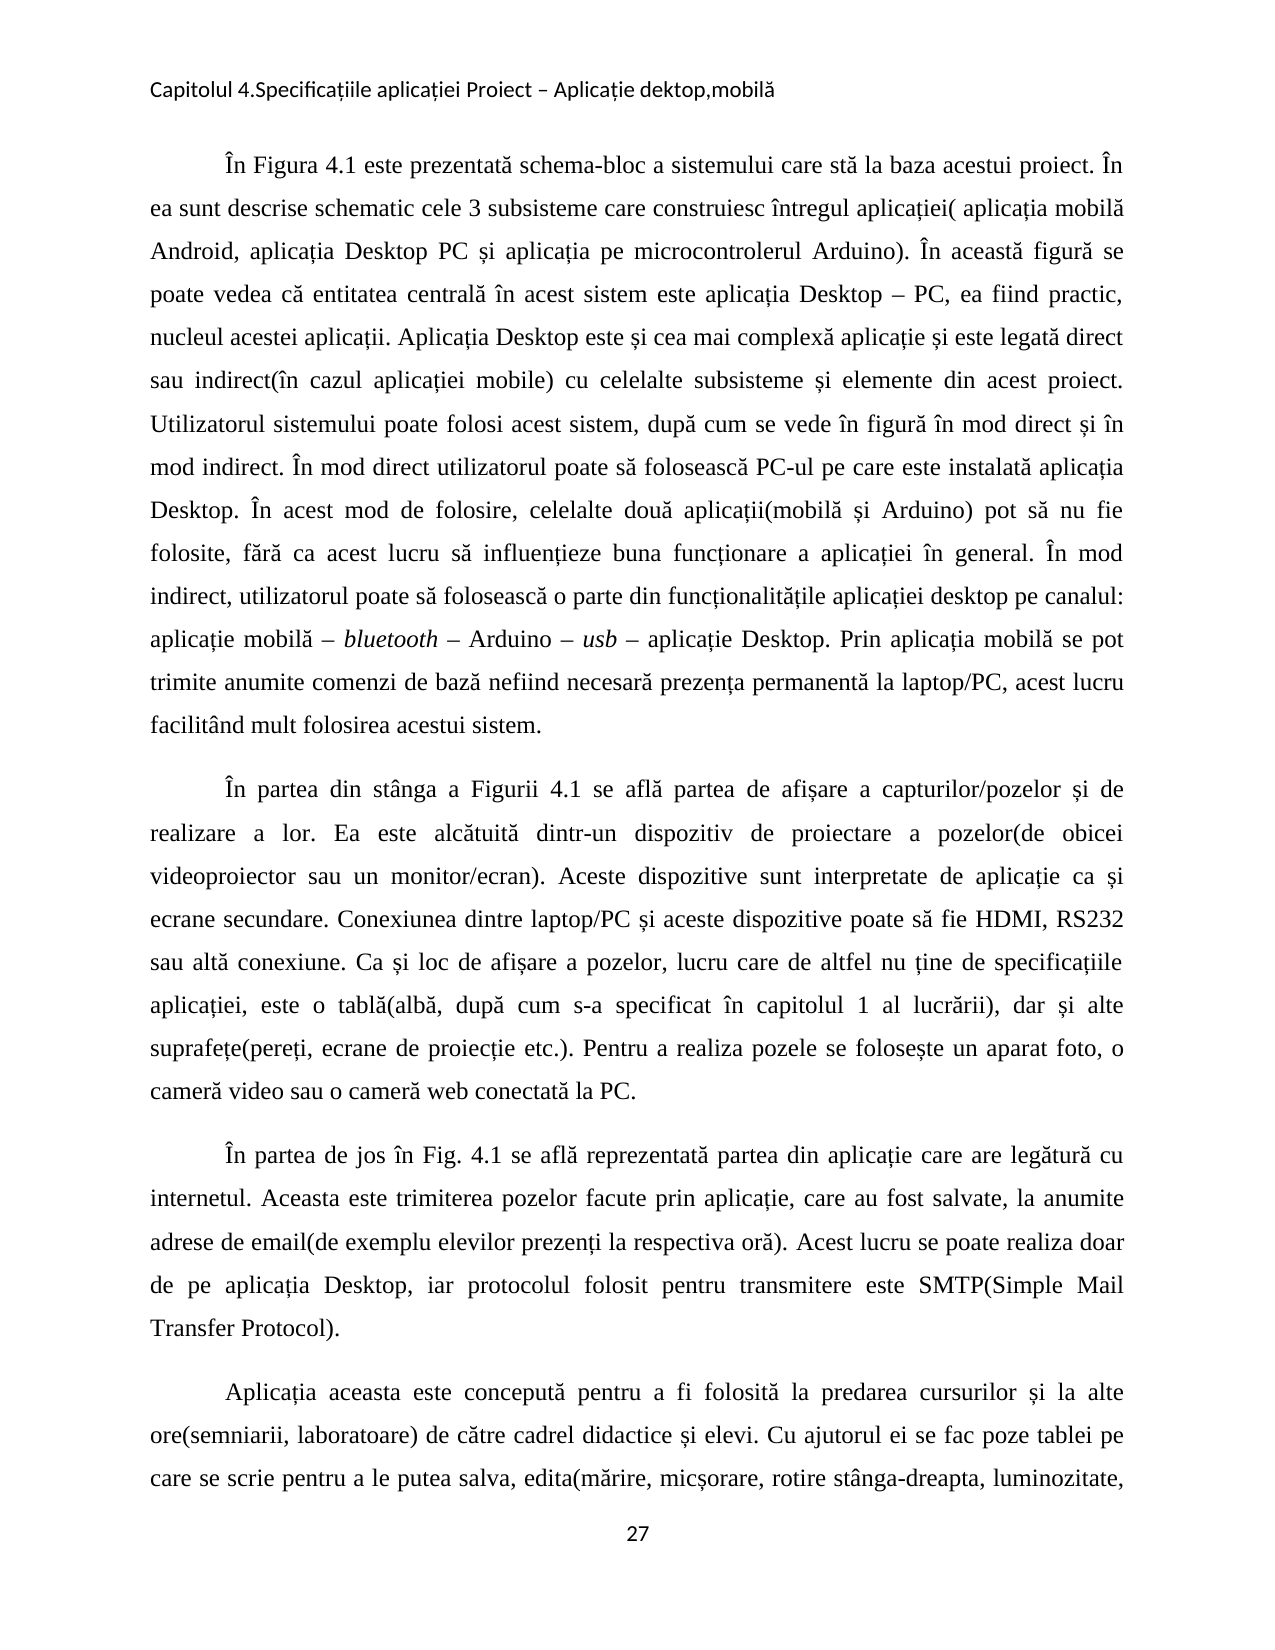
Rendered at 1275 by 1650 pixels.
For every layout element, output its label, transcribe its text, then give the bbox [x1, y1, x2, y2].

text În Figura 4.1 este prezentată schema-bloc a sistemului care stă la baza acestui proiect. În ea sunt descrise schematic cele 3 subsisteme care construiesc întregul aplicației( aplicația mobilă Android, aplicația Desktop PC și aplicația pe microcontrolerul Arduino). În această figură se poate vedea că entitatea centrală în acest sistem este aplicația Desktop – PC, ea fiind practic, nucleul acestei aplicații. Aplicația Desktop este și cea mai complexă aplicație și este legată direct sau indirect(în cazul aplicației mobile) cu celelalte subsisteme și elemente din acest proiect. Utilizatorul sistemului poate folosi acest sistem, după cum se vede în figură în mod direct și în mod indirect. În mod direct utilizatorul poate să folosească PC-ul pe care este instalată aplicația Desktop. În acest mod de folosire, celelalte două aplicații(mobilă și Arduino) pot să nu fie folosite, fără ca acest lucru să influențieze buna funcționare a aplicației în general. În mod indirect, utilizatorul poate să folosească o parte din funcționalitățile aplicației desktop pe canalul: aplicație mobilă – bluetooth – Arduino – usb – aplicație Desktop. Prin aplicația mobilă se pot trimite anumite comenzi de bază nefiind necesară prezența permanentă la laptop/PC, acest lucru facilitând mult folosirea acestui sistem. [150, 150, 1125, 739]
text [150, 1377, 1125, 1492]
text În partea de jos în Fig. 4.1 se află reprezentată partea din aplicație care are legătură cu internetul. Aceasta este trimiterea pozelor facute prin aplicație, care au fost salvate, la anumite adrese de email(de exemplu elevilor prezenți la respectiva oră). Acest lucru se poate realiza doar de pe aplicația Desktop, iar protocolul folosit pentru transmitere este SMTP(Simple Mail Transfer Protocol). [150, 1140, 1125, 1342]
text În partea din stânga a Figurii 4.1 se află partea de afișare a capturilor/pozelor și de realizare a lor. Ea este alcătuită dintr-un dispozitiv de proiectare a pozelor(de obicei videoproiector sau un monitor/ecran). Aceste dispozitive sunt interpretate de aplicație ca și ecrane secundare. Conexiunea dintre laptop/PC și aceste dispozitive poate să fie HDMI, RS232 sau altă conexiune. Ca și loc de afișare a pozelor, lucru care de altfel nu ține de specificațiile aplicației, este o tablă(albă, după cum s-a specificat în capitolul 1 al lucrării), dar și alte suprafețe(pereți, ecrane de proiecție etc.). Pentru a realiza pozele se folosește un aparat foto, o cameră video sau o cameră web conectată la PC. [150, 774, 1125, 1105]
